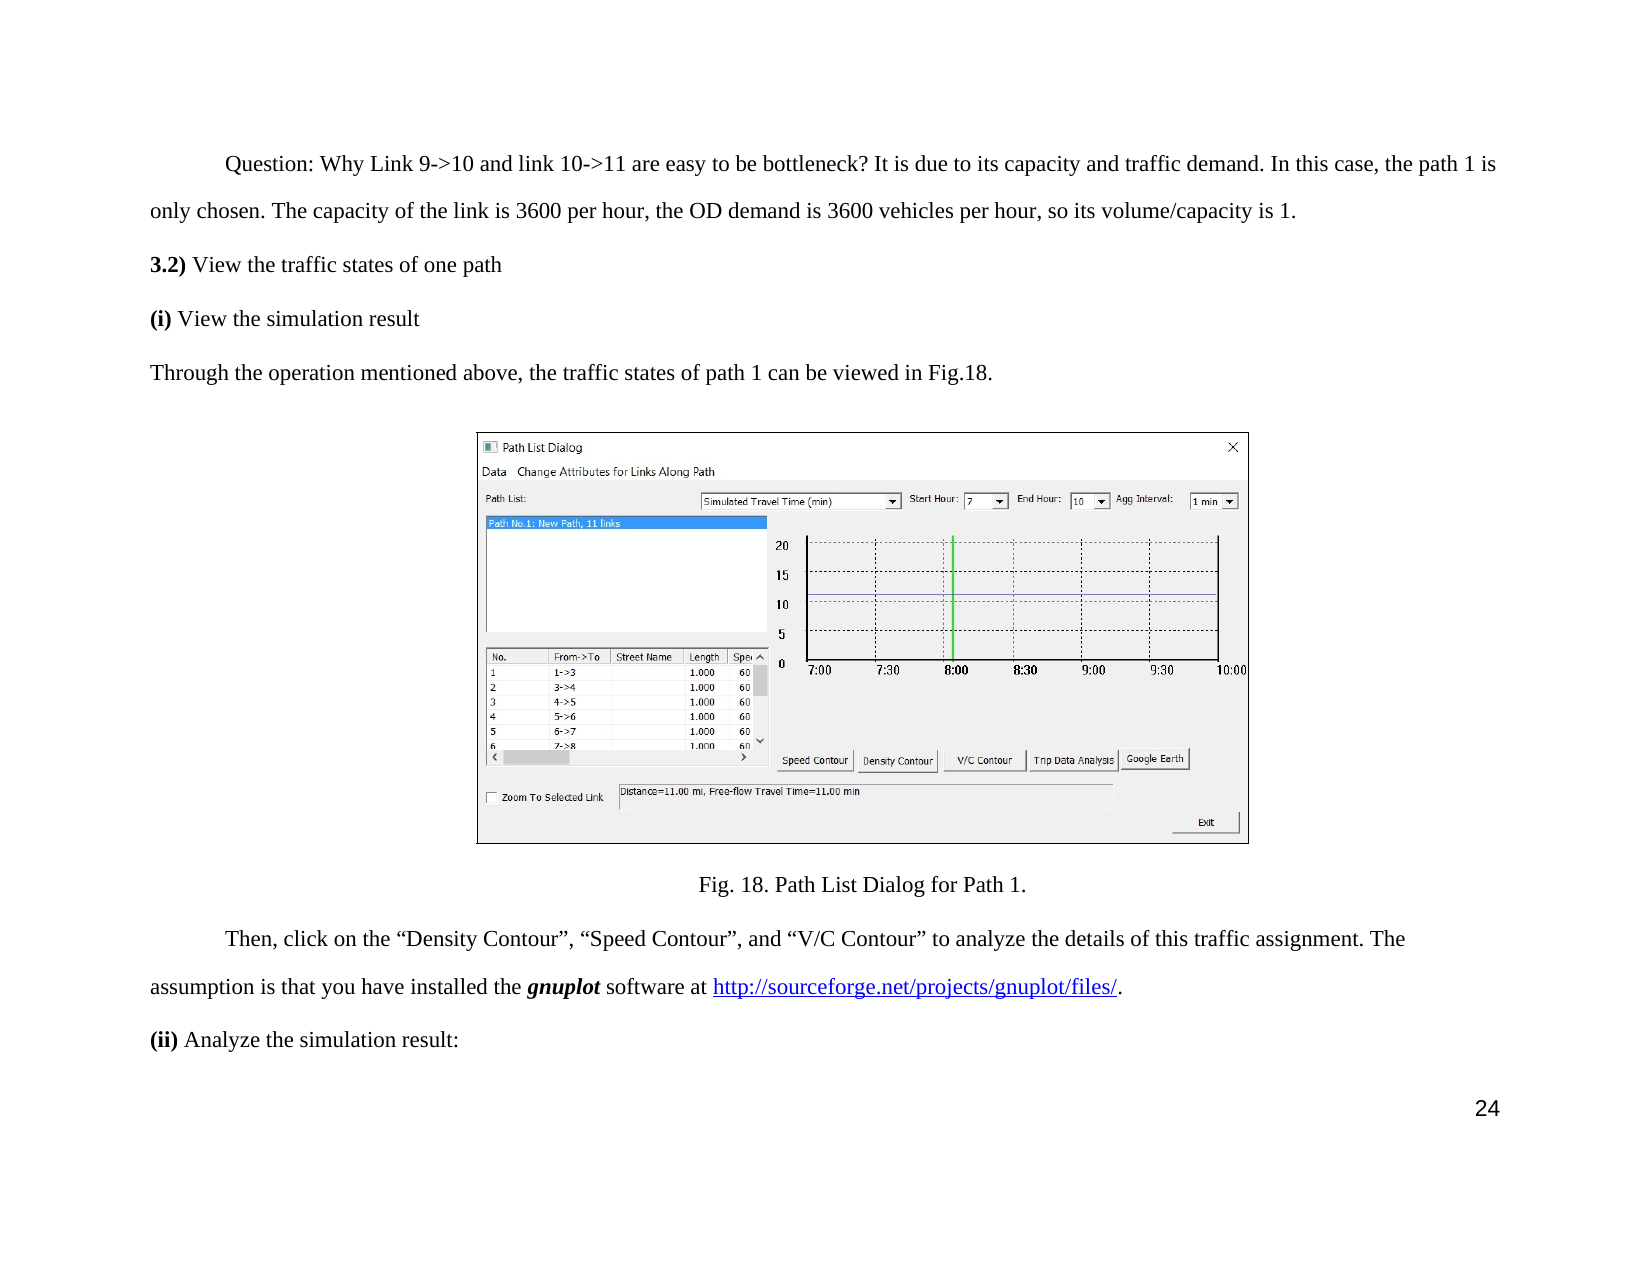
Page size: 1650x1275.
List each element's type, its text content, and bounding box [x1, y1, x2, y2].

text (ii) Analyze the simulation result: [150, 1027, 1500, 1053]
text Question: Why Link 9->10 and link 10->11 are easy to be bottleneck? It is due to its capacity and traffic demand. In this case, the path 1 is only chosen. The capacity of the link is 3600 per hour, the OD demand is 3600 vehicles per hour, so its volume/capacity is 1. [150, 150, 1500, 224]
text (i) View the simulation result [150, 305, 1500, 332]
text Through the operation mentioned above, the traffic states of path 1 can be viewed in Fig.18. [150, 359, 1500, 386]
picture [478, 433, 1248, 843]
text 3.2) View the traffic states of one path [150, 251, 1500, 278]
text Then, click on the “Density Contour”, “Speed Contour”, and “V/C Contour” to analyze the details of this traffic assignment. The assumption is that you have installed the gnuplot software at http://sourceforge.net/projects/gnuplot/files/. [150, 925, 1500, 999]
text Fig. 18. Path List Dialog for Path 1. [150, 871, 1500, 898]
